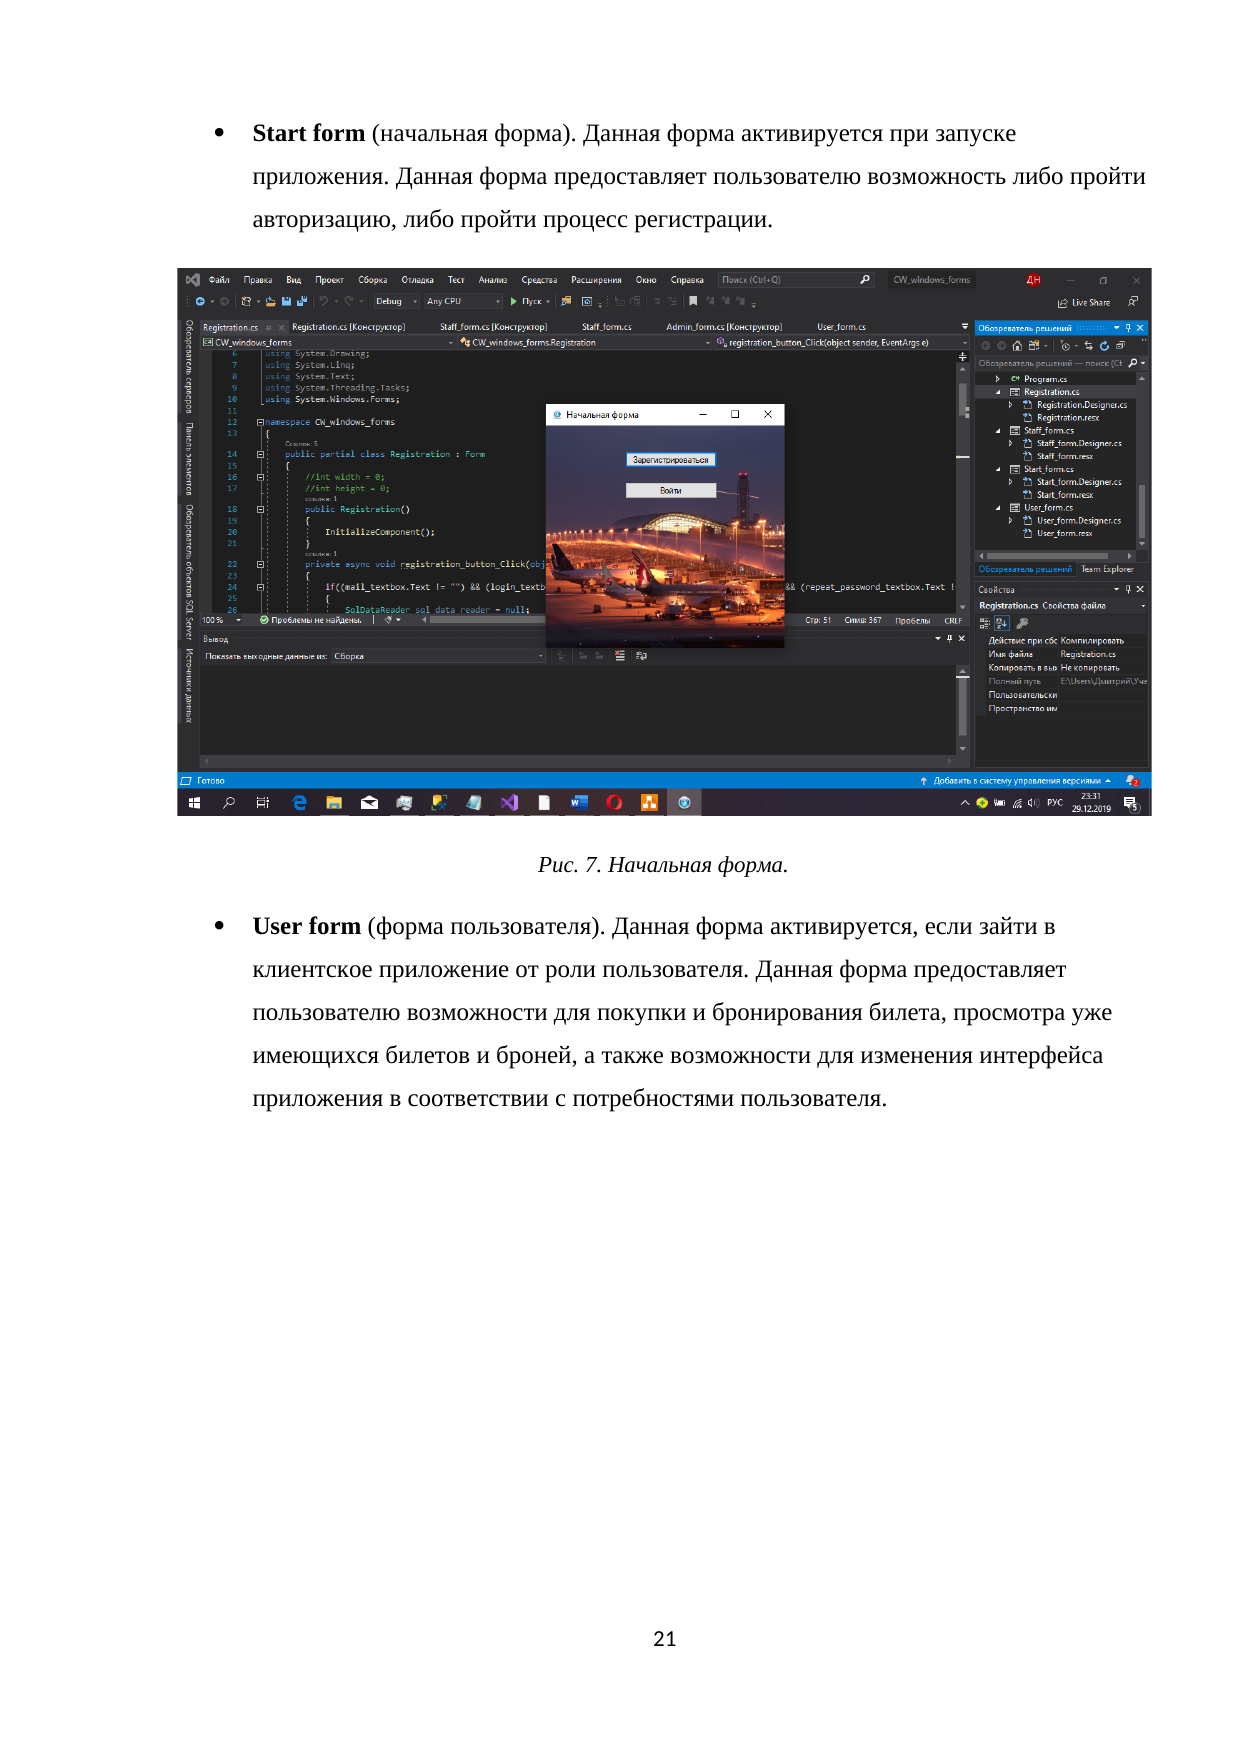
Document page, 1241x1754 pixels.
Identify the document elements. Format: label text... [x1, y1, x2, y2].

picture [177, 268, 1152, 816]
list Start form (начальная форма). Данная форма активируется при запуске приложения. Данная форма предоставляет пользователю возможность либо пройти авторизацию, либо пройти процесс регистрации. [215, 118, 1152, 233]
list User form (форма пользователя). Данная форма активируется, если зайти в клиентское приложение от роли пользователя. Данная форма предоставляет пользователю возможности для покупки и бронирования билета, просмотра уже имеющихся билетов и броней, а также возможности для изменения интерфейса приложения в соответствии с потребностями пользователя. [215, 911, 1152, 1112]
text Рис. 7. Начальная форма. [177, 851, 1152, 877]
